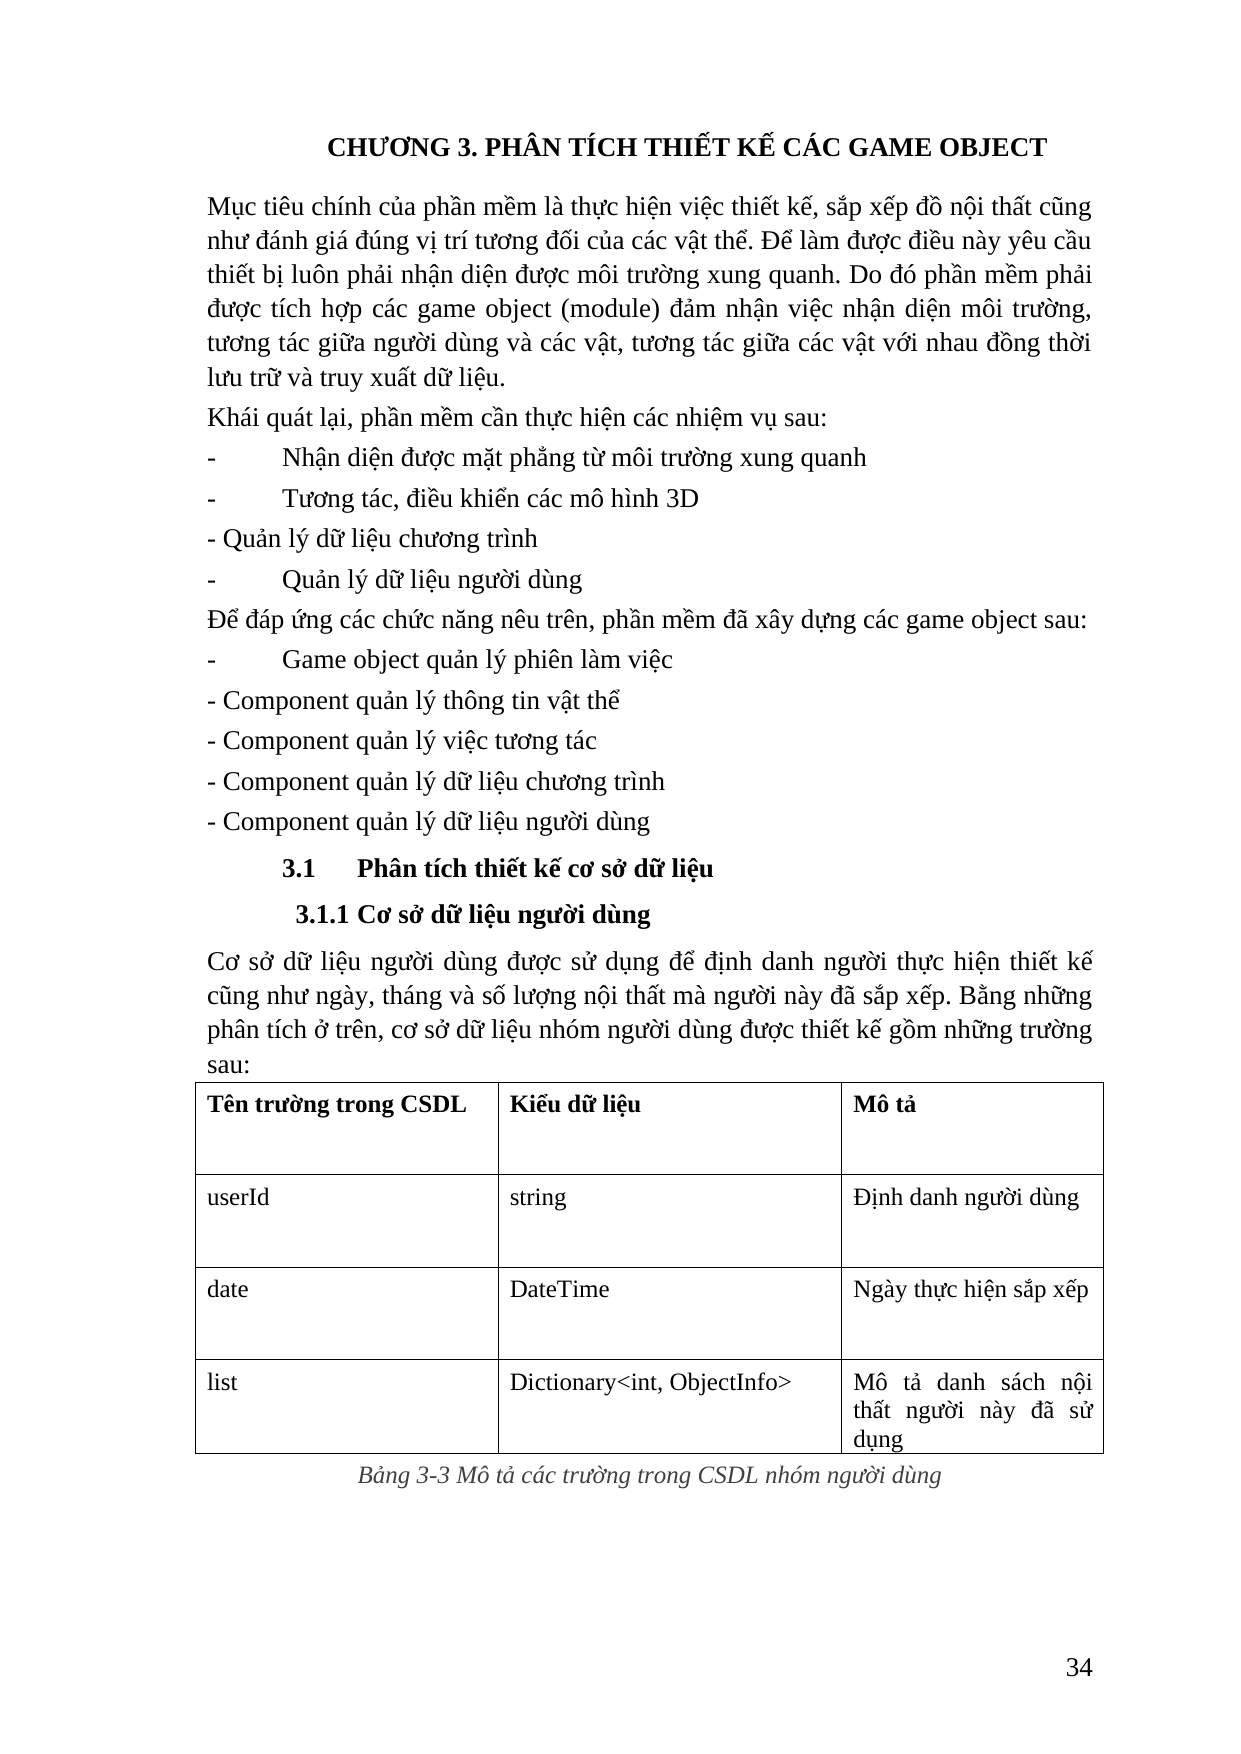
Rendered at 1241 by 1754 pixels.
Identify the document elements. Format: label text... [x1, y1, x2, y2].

table_cell Mô tả danh sách nội thất người này đã sử dụng [842, 1360, 1103, 1453]
text Mục tiêu chính của phần mềm là thực hiện việc thiết kế, sắp xếp đồ nội thất cũng như đánh giá đúng vị trí tương đối của các vật thể. Để làm được điều này yêu cầu thiết bị luôn phải nhận diện được môi trường xung quanh. Do đó phần mềm phải được tích hợp các game object (module) đảm nhận việc nhận diện môi trường, tương tác giữa người dùng và các vật, tương tác giữa các vật với nhau đồng thời lưu trữ và truy xuất dữ liệu. [207, 190, 1092, 392]
text - Tương tác, điều khiển các mô hình 3D [207, 482, 1092, 513]
table_cell Ngày thực hiện sắp xếp [842, 1268, 1103, 1359]
table_cell userId [196, 1175, 498, 1267]
text Cơ sở dữ liệu người dùng được sử dụng để định danh người thực hiện thiết kế cũng như ngày, tháng và số lượng nội thất mà người này đã sắp xếp. Bằng những phân tích ở trên, cơ sở dữ liệu nhóm người dùng được thiết kế gồm những trường sau: [207, 945, 1092, 1079]
table_cell list [196, 1360, 498, 1453]
text Để đáp ứng các chức năng nêu trên, phần mềm đã xây dựng các game object sau: [207, 603, 1092, 634]
text - Component quản lý dữ liệu chương trình [207, 765, 1092, 796]
subtitle Cơ sở dữ liệu người dùng [295, 898, 1092, 930]
table_cell DateTime [499, 1268, 841, 1359]
table_cell Dictionary<int, ObjectInfo> [499, 1360, 841, 1453]
table_cell Định danh người dùng [842, 1175, 1103, 1267]
text - Quản lý dữ liệu người dùng [207, 563, 1092, 594]
subtitle Phân tích thiết kế cơ sở dữ liệu [282, 852, 1092, 883]
table_cell string [499, 1175, 841, 1267]
table_header Kiểu dữ liệu [499, 1083, 841, 1174]
text - Quản lý dữ liệu chương trình [207, 522, 1092, 553]
text Khái quát lại, phần mềm cần thực hiện các nhiệm vụ sau: [207, 401, 1092, 432]
table_cell date [196, 1268, 498, 1359]
text - Component quản lý việc tương tác [207, 724, 1092, 756]
text - Component quản lý thông tin vật thể [207, 684, 1092, 715]
text - Game object quản lý phiên làm việc [207, 643, 1092, 675]
subtitle PHÂN TÍCH THIẾT KẾ CÁC GAME OBJECT [282, 131, 1092, 162]
text - Component quản lý dữ liệu người dùng [207, 805, 1092, 836]
table_header Tên trường trong CSDL [196, 1083, 498, 1174]
table_header Mô tả [842, 1083, 1103, 1174]
text - Nhận diện được mặt phẳng từ môi trường xung quanh [207, 441, 1092, 473]
